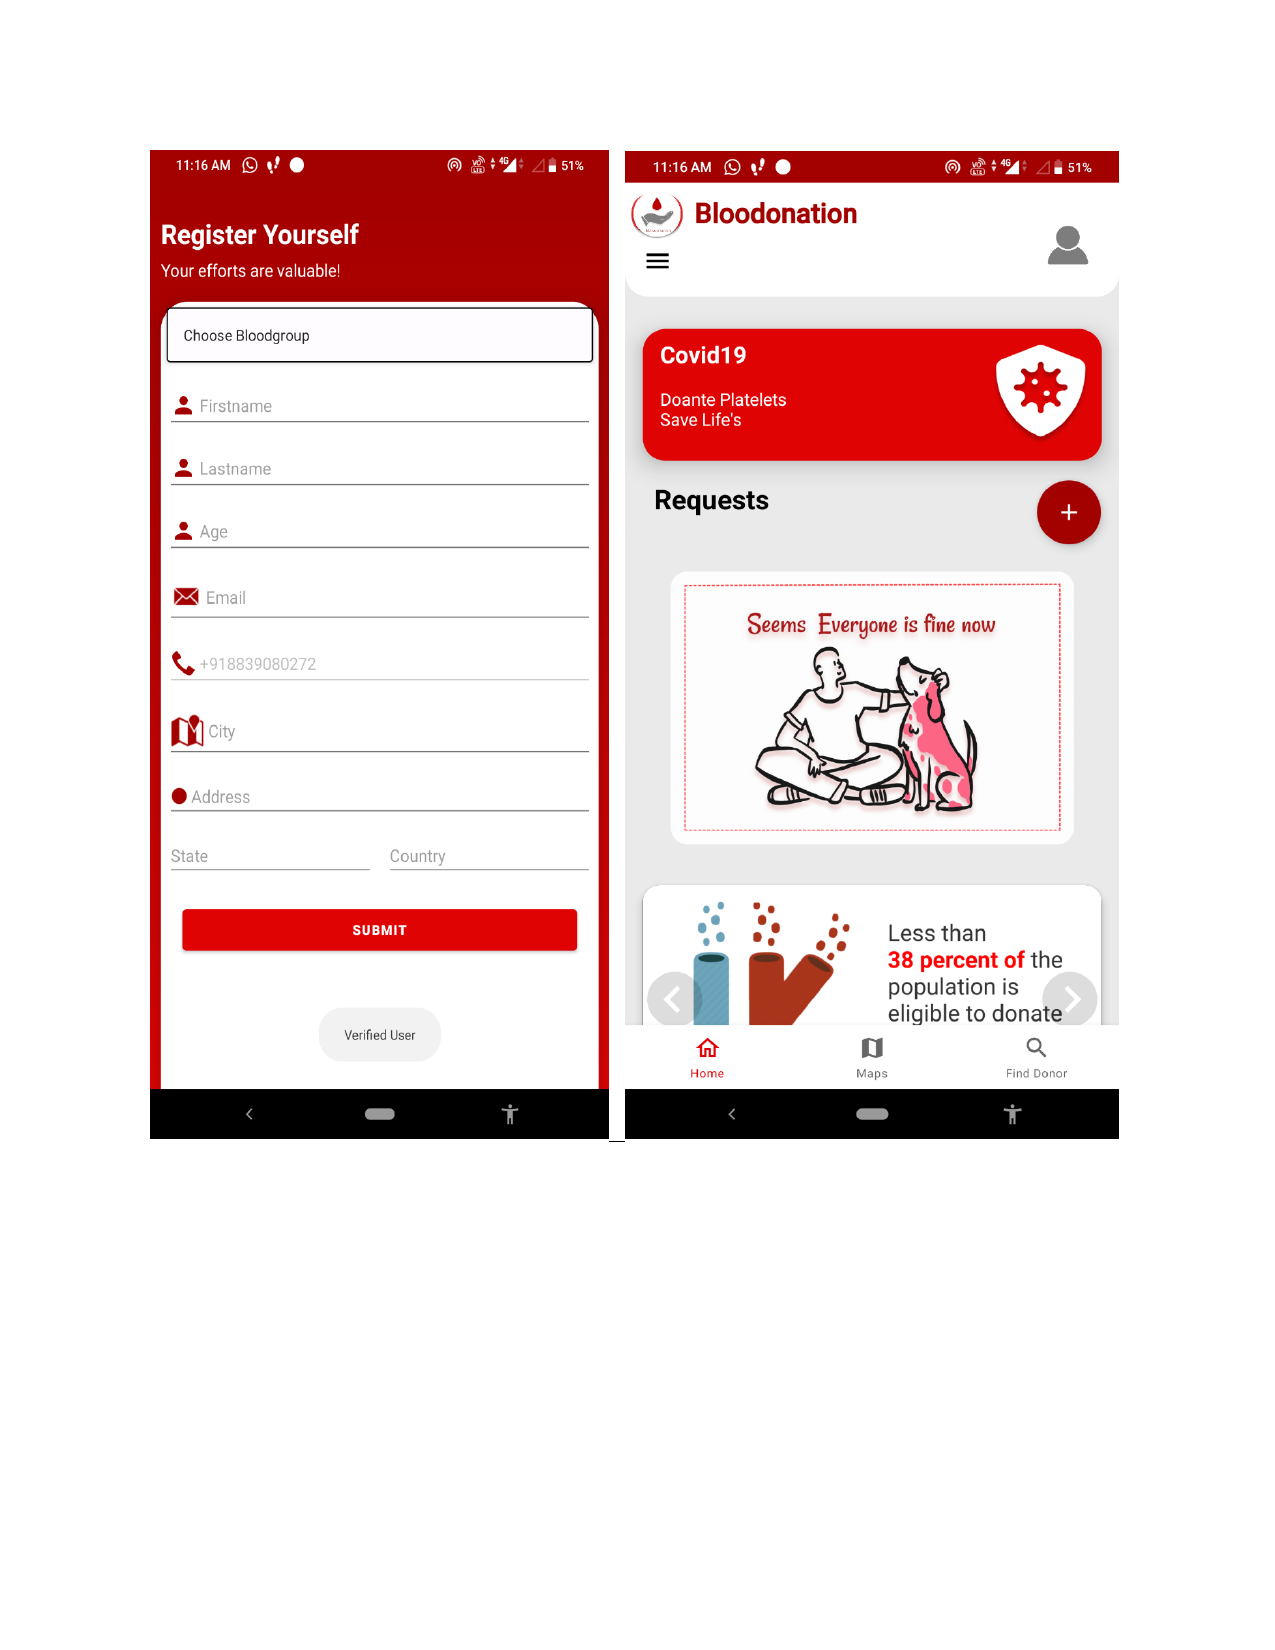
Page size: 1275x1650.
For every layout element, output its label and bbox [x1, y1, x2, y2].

picture [150, 150, 609, 1139]
picture [625, 151, 1119, 1139]
